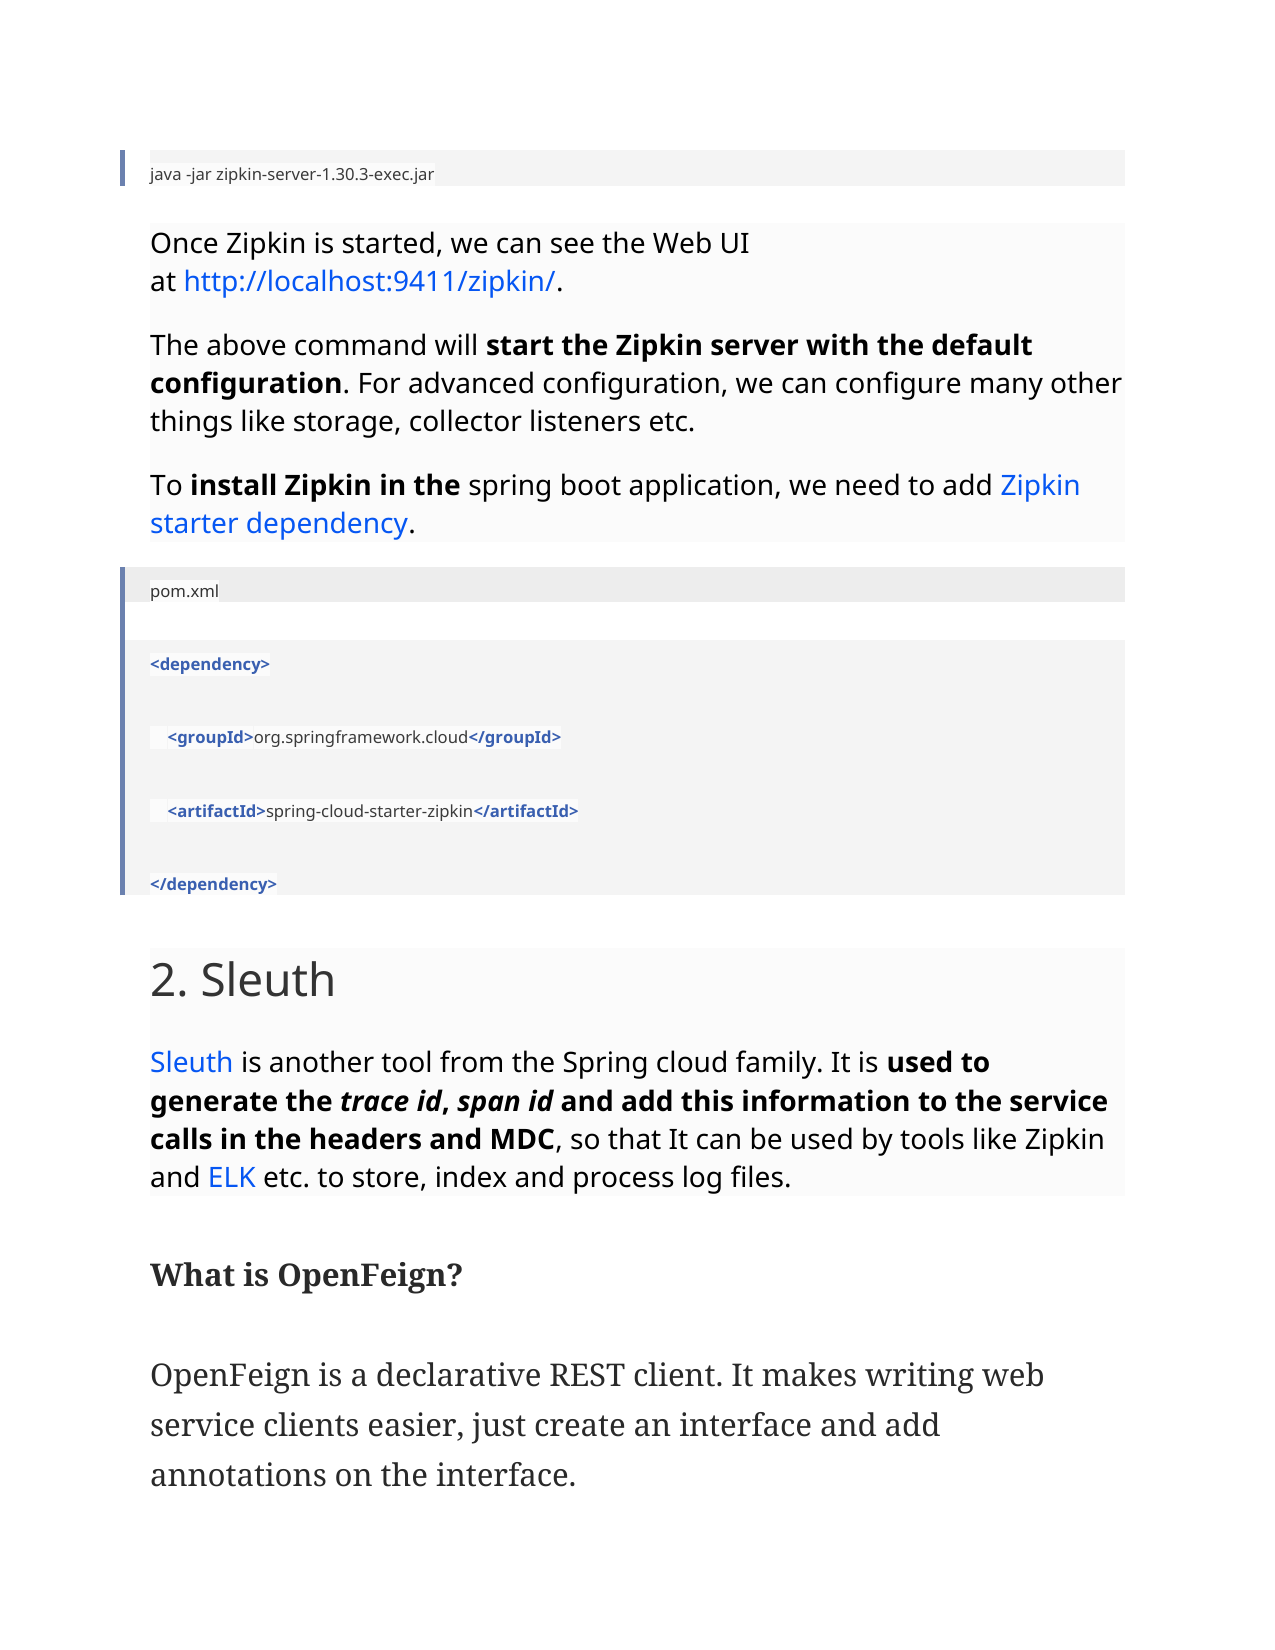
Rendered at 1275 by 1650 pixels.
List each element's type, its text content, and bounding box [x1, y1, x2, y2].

text Sleuth is another tool from the Spring cloud family. It is used to generate the trace id, span id and add this information to the service calls in the headers and MDC, so that It can be used by tools like Zipkin and ELK etc. to store, index and process log files. [150, 1043, 1125, 1196]
text java -jar zipkin-server-1.30.3-exec.jar [150, 150, 1125, 186]
text What is OpenFeign? [150, 1246, 1125, 1296]
text <dependency> [125, 640, 1125, 676]
text To install Zipkin in the spring boot application, we need to add Zipkin starter dependency. [150, 465, 1125, 542]
text The above command will start the Zipkin server with the default configuration. For advanced configuration, we can configure many other things like storage, collector listeners etc. [150, 325, 1125, 440]
subtitle 2. Sleuth [150, 948, 1125, 1010]
text <groupId>org.springframework.cloud</groupId> [125, 713, 1125, 749]
text <artifactId>spring-cloud-starter-zipkin</artifactId> [125, 786, 1125, 822]
text pom.xml [125, 567, 1125, 602]
text OpenFeign is a declarative REST client. It makes writing web service clients easier, just create an interface and add annotations on the interface. [150, 1346, 1125, 1496]
text Once Zipkin is started, we can see the Web UI at http://localhost:9411/zipkin/. [150, 223, 1125, 300]
text </dependency> [125, 859, 1125, 895]
